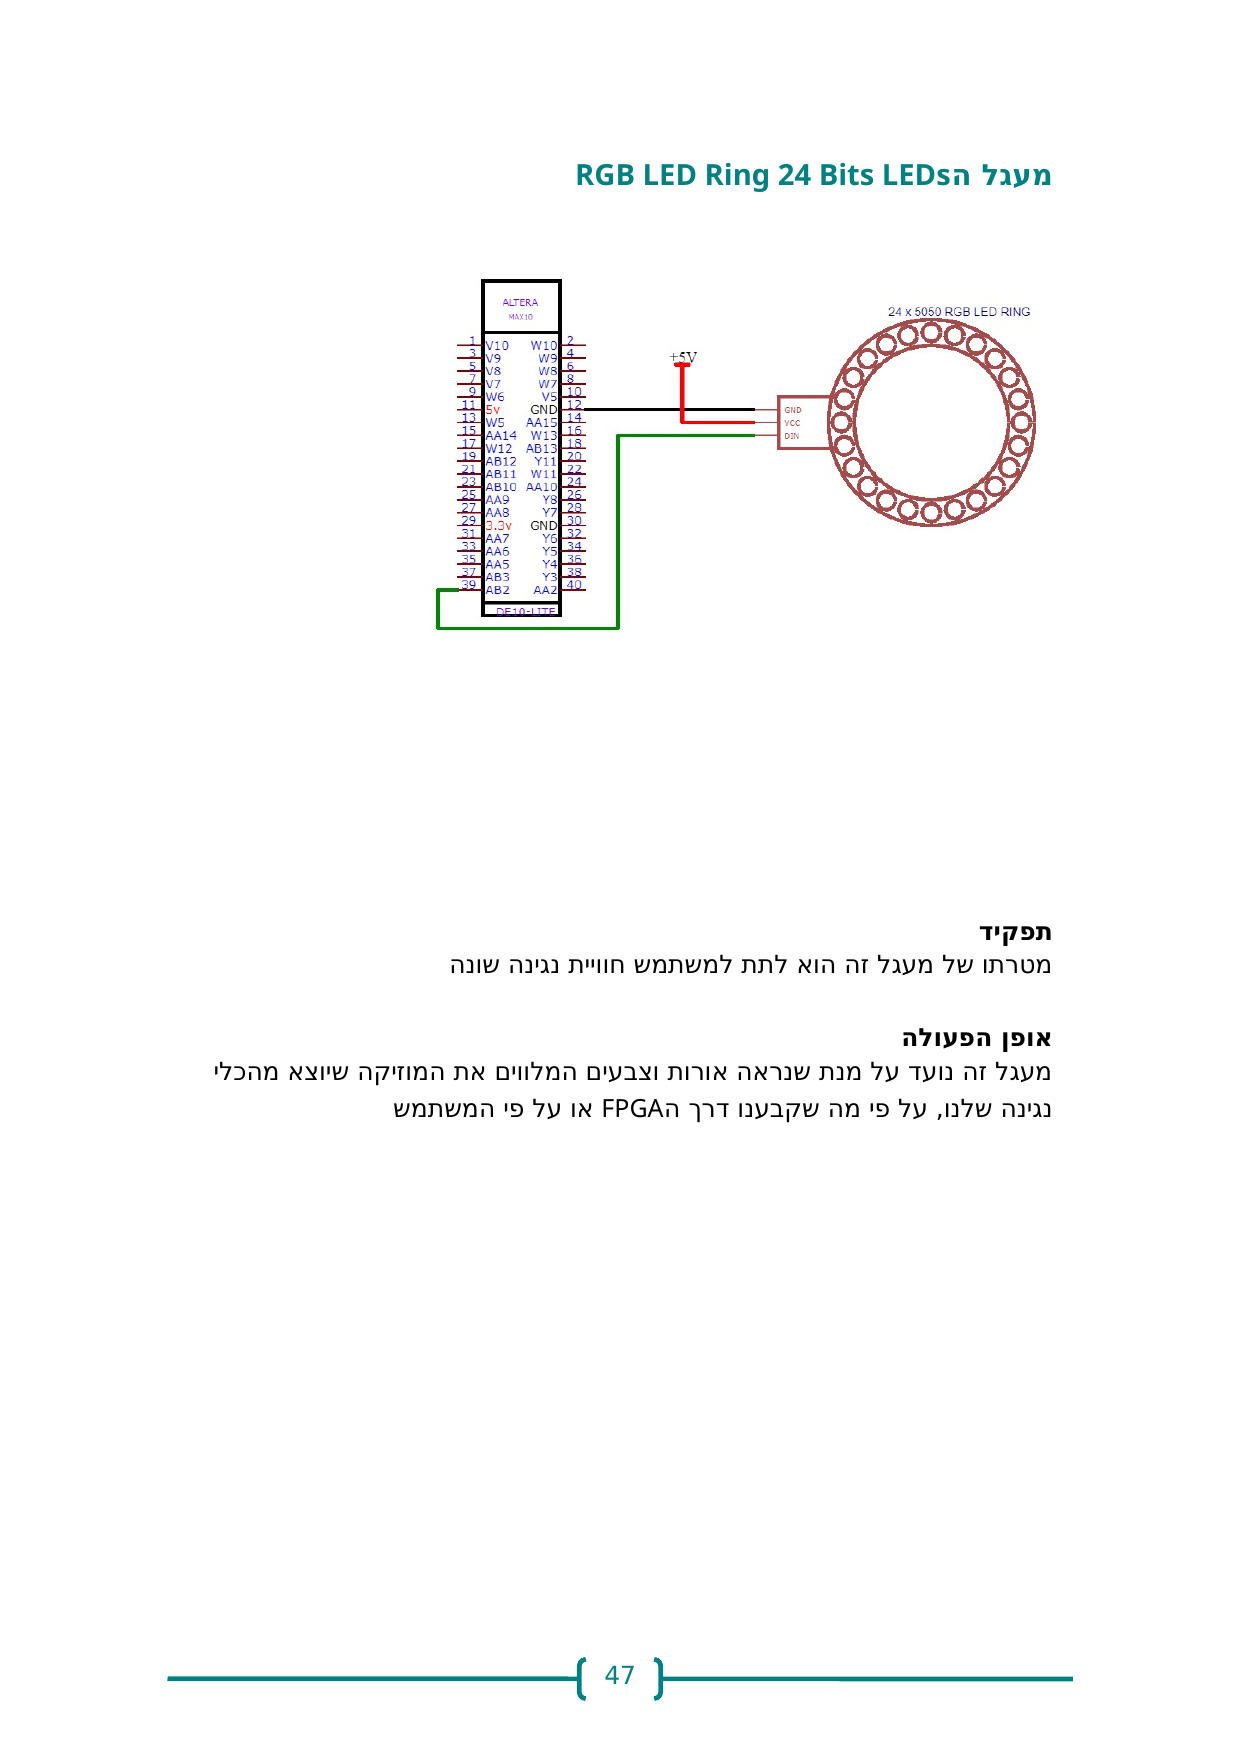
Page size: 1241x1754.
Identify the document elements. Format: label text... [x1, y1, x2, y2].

text אופן הפעולה [187, 1023, 1053, 1052]
text תפקיד [187, 917, 1053, 946]
text מעגל הRGB LED Ring 24 Bits LEDs [187, 154, 1053, 194]
picture [398, 223, 1074, 671]
text מטרתו של מעגל זה הוא לתת למשתמש חוויית נגינה שונה [187, 951, 1053, 980]
text מעגל זה נועד על מנת שנראה אורות וצבעים המלווים את המוזיקה שיוצא מהכלי נגינה שלנו, על פי מה שקבענו דרך הFPGA או על פי המשתמש [187, 1057, 1053, 1124]
